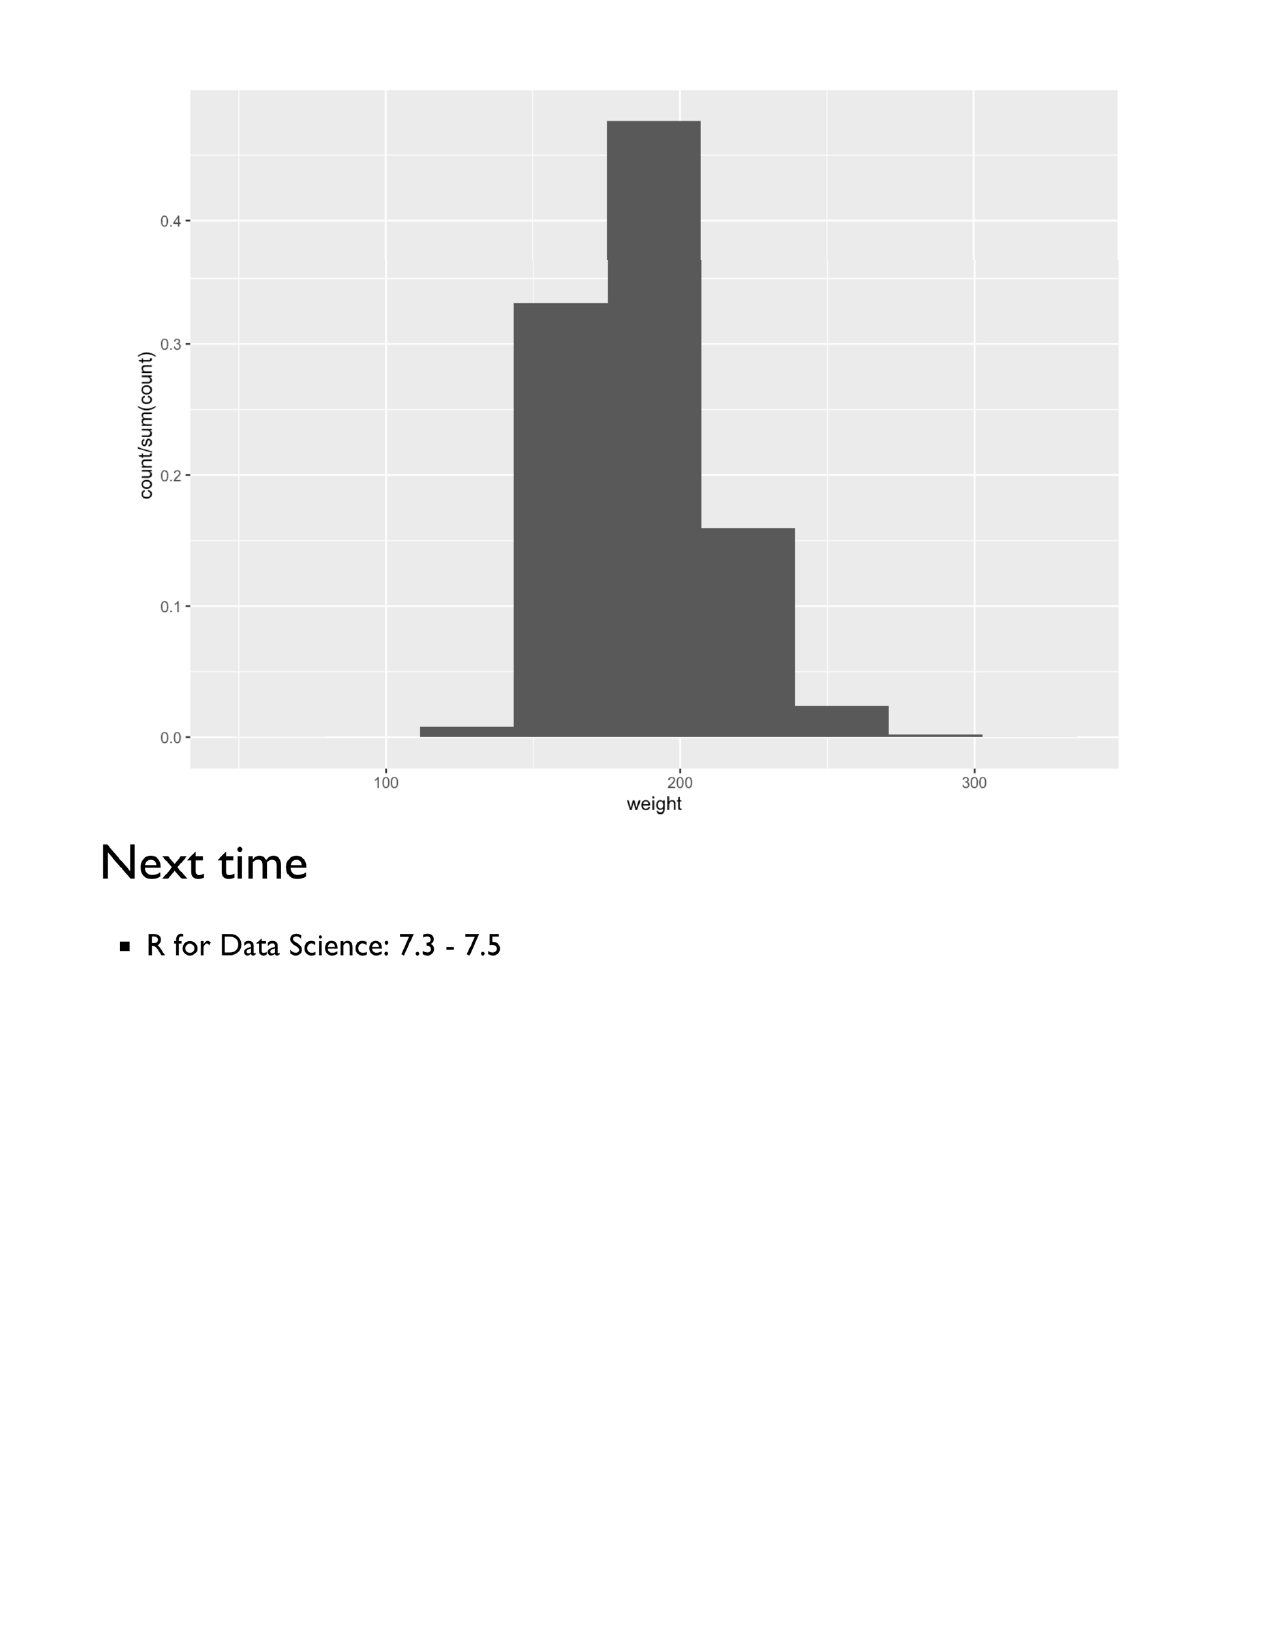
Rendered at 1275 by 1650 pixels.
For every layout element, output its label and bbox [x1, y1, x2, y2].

picture [75, 75, 1200, 976]
